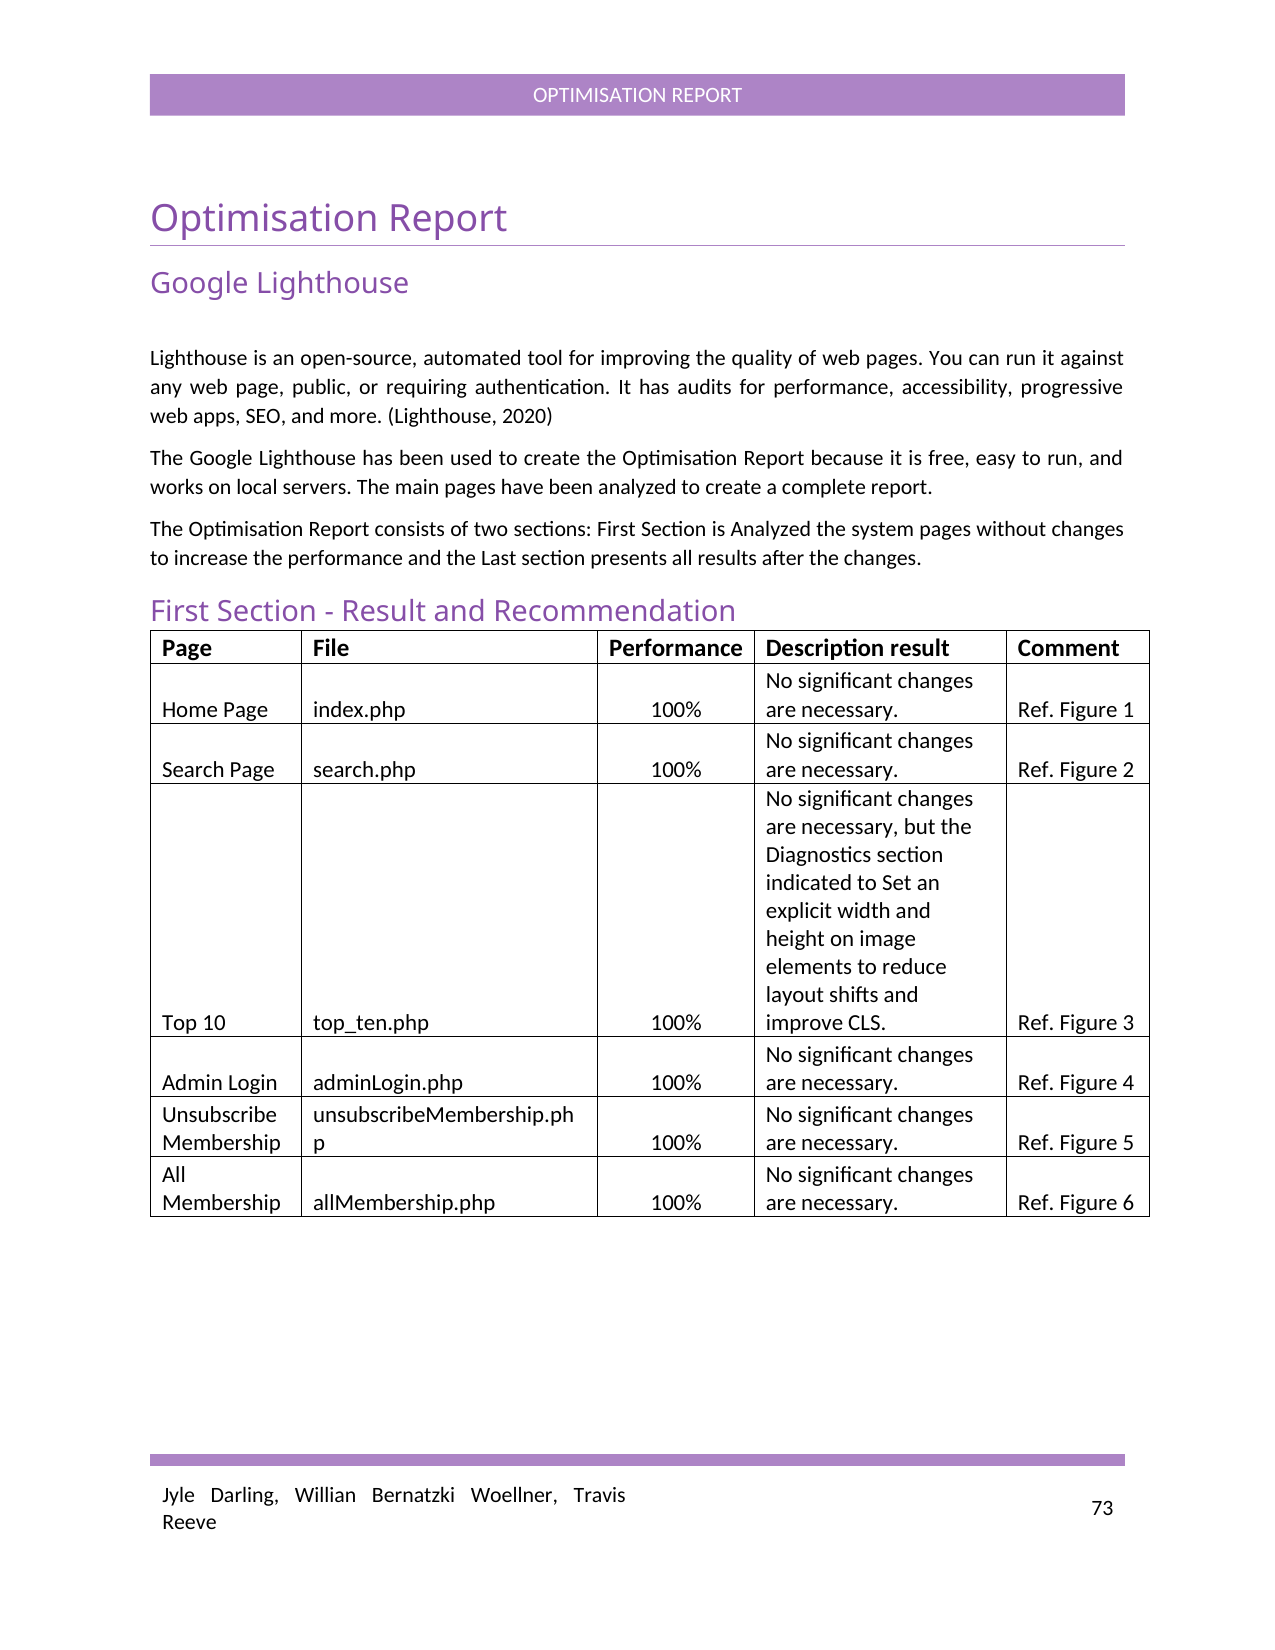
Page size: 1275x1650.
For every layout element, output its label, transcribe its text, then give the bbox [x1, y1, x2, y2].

table_cell No significant changes are necessary, but the Diagnostics section indicated to Set an explicit width and height on image elements to reduce layout shifts and improve CLS. [755, 784, 1006, 1036]
table_cell No significant changes are necessary. [755, 664, 1006, 723]
table_cell Home Page [151, 664, 301, 723]
table_cell 100% [598, 784, 754, 1036]
table_header File [302, 631, 597, 663]
table_header Comment [1007, 631, 1149, 663]
table_cell Top 10 [151, 784, 301, 1036]
table_cell Ref. Figure 5 [1007, 1097, 1149, 1156]
table_cell search.php [302, 724, 597, 783]
subtitle First Section - Result and Recommendation [150, 591, 1125, 630]
table_cell No significant changes are necessary. [755, 724, 1006, 783]
table_cell Unsubscribe Membership [151, 1097, 301, 1156]
table_cell top_ten.php [302, 784, 597, 1036]
table_header Performance [598, 631, 754, 663]
table_cell unsubscribeMembership.php [302, 1097, 597, 1156]
table_cell 100% [598, 1097, 754, 1156]
table_cell No significant changes are necessary. [755, 1037, 1006, 1096]
table_cell Admin Login [151, 1037, 301, 1096]
subtitle Optimisation Report [150, 192, 1125, 245]
table_cell index.php [302, 664, 597, 723]
subtitle Google Lighthouse [150, 262, 1125, 302]
table_cell Ref. Figure 4 [1007, 1037, 1149, 1096]
table_cell 100% [598, 1037, 754, 1096]
table_cell adminLogin.php [302, 1037, 597, 1096]
table_cell 100% [598, 664, 754, 723]
table_header Description result [755, 631, 1006, 663]
table_cell 100% [598, 1157, 754, 1216]
table_cell No significant changes are necessary. [755, 1157, 1006, 1216]
text The Google Lighthouse has been used to create the Optimisation Report because it is free, easy to run, and works on local servers. The main pages have been analyzed to create a complete report. [150, 444, 1125, 500]
table_cell Ref. Figure 6 [1007, 1157, 1149, 1216]
text Lighthouse is an open-source, automated tool for improving the quality of web pages. You can run it against any web page, public, or requiring authentication. It has audits for performance, accessibility, progressive web apps, SEO, and more. [150, 344, 1125, 429]
text The Optimisation Report consists of two sections: First Section is Analyzed the system pages without changes to increase the performance and the Last section presents all results after the changes. [150, 515, 1125, 571]
table_cell allMembership.php [302, 1157, 597, 1216]
table_cell All Membership [151, 1157, 301, 1216]
table_cell Search Page [151, 724, 301, 783]
table_cell No significant changes are necessary. [755, 1097, 1006, 1156]
table_header Page [151, 631, 301, 663]
table_cell Ref. Figure 1 [1007, 664, 1149, 723]
table_cell 100% [598, 724, 754, 783]
table_cell Ref. Figure 2 [1007, 724, 1149, 783]
table_cell Ref. Figure 3 [1007, 784, 1149, 1036]
